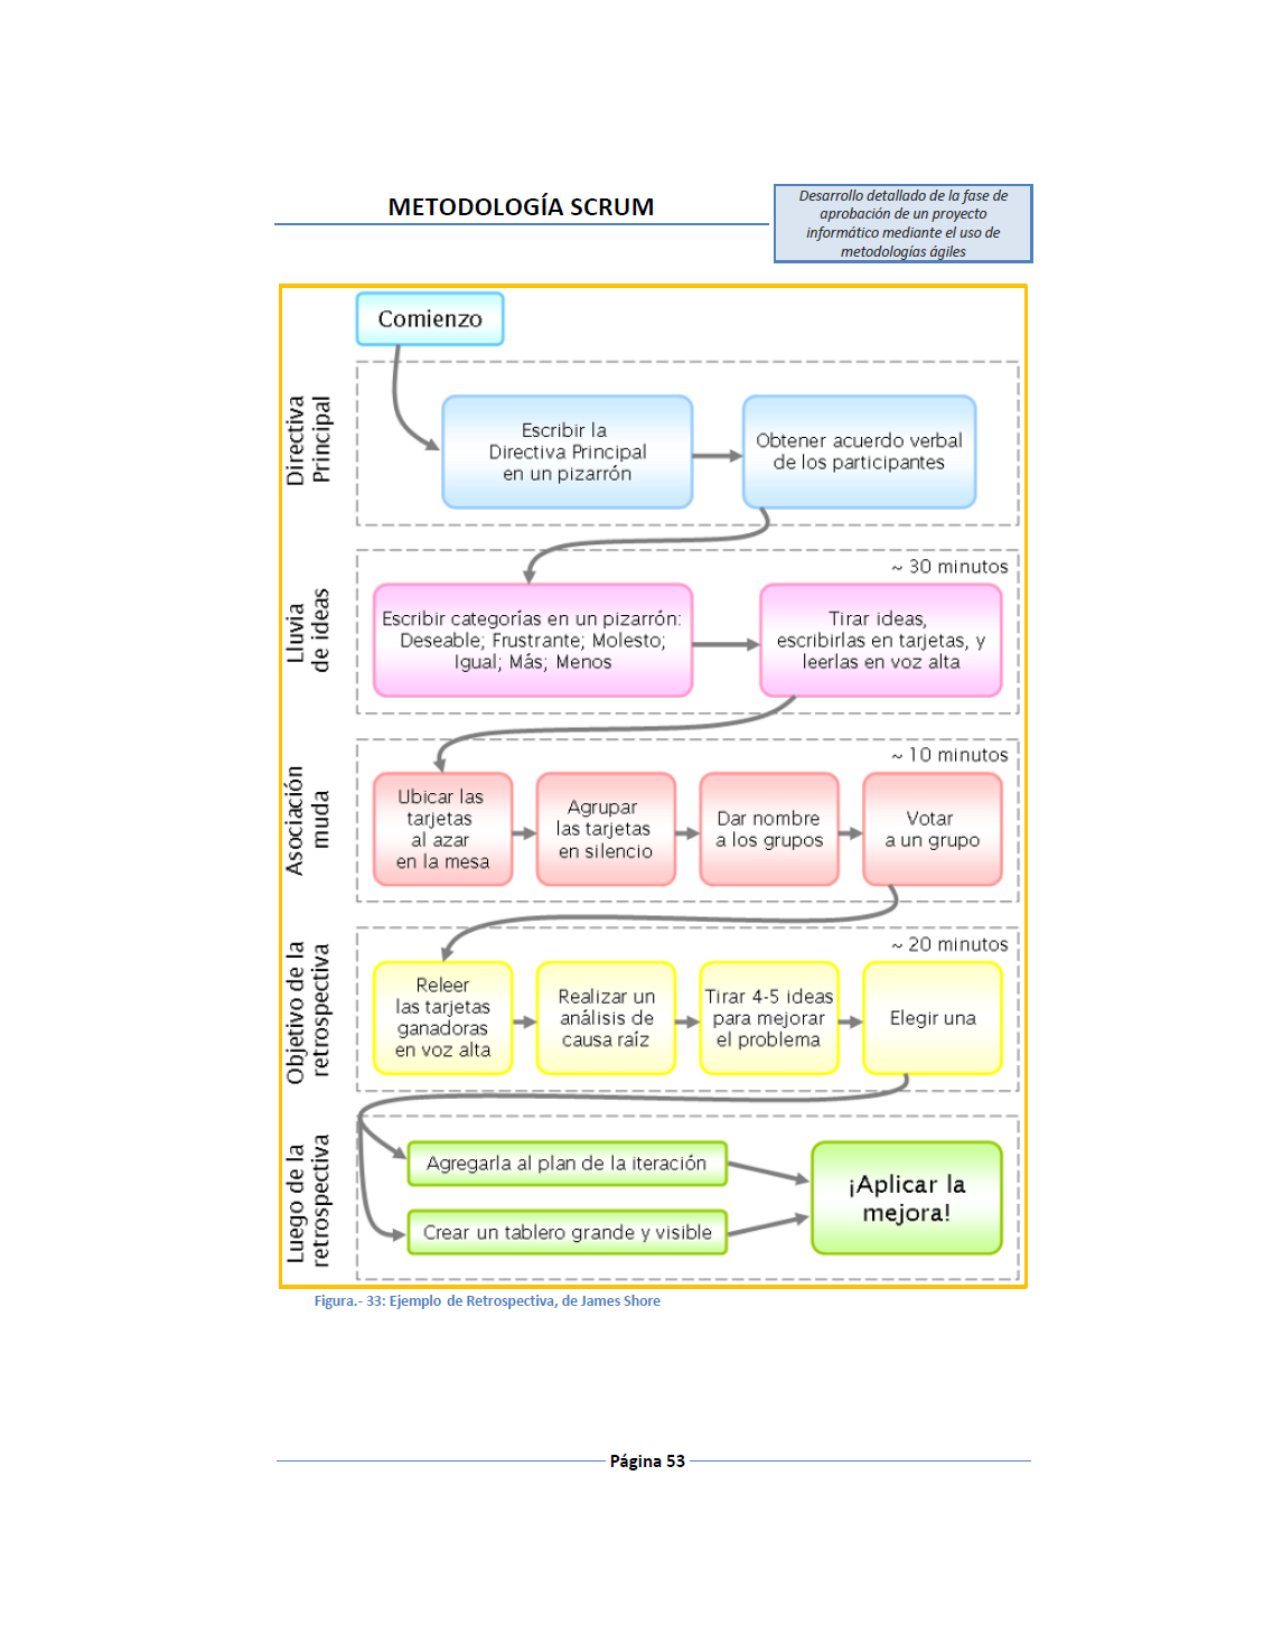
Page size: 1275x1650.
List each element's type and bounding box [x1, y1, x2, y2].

picture [177, 147, 1076, 1503]
